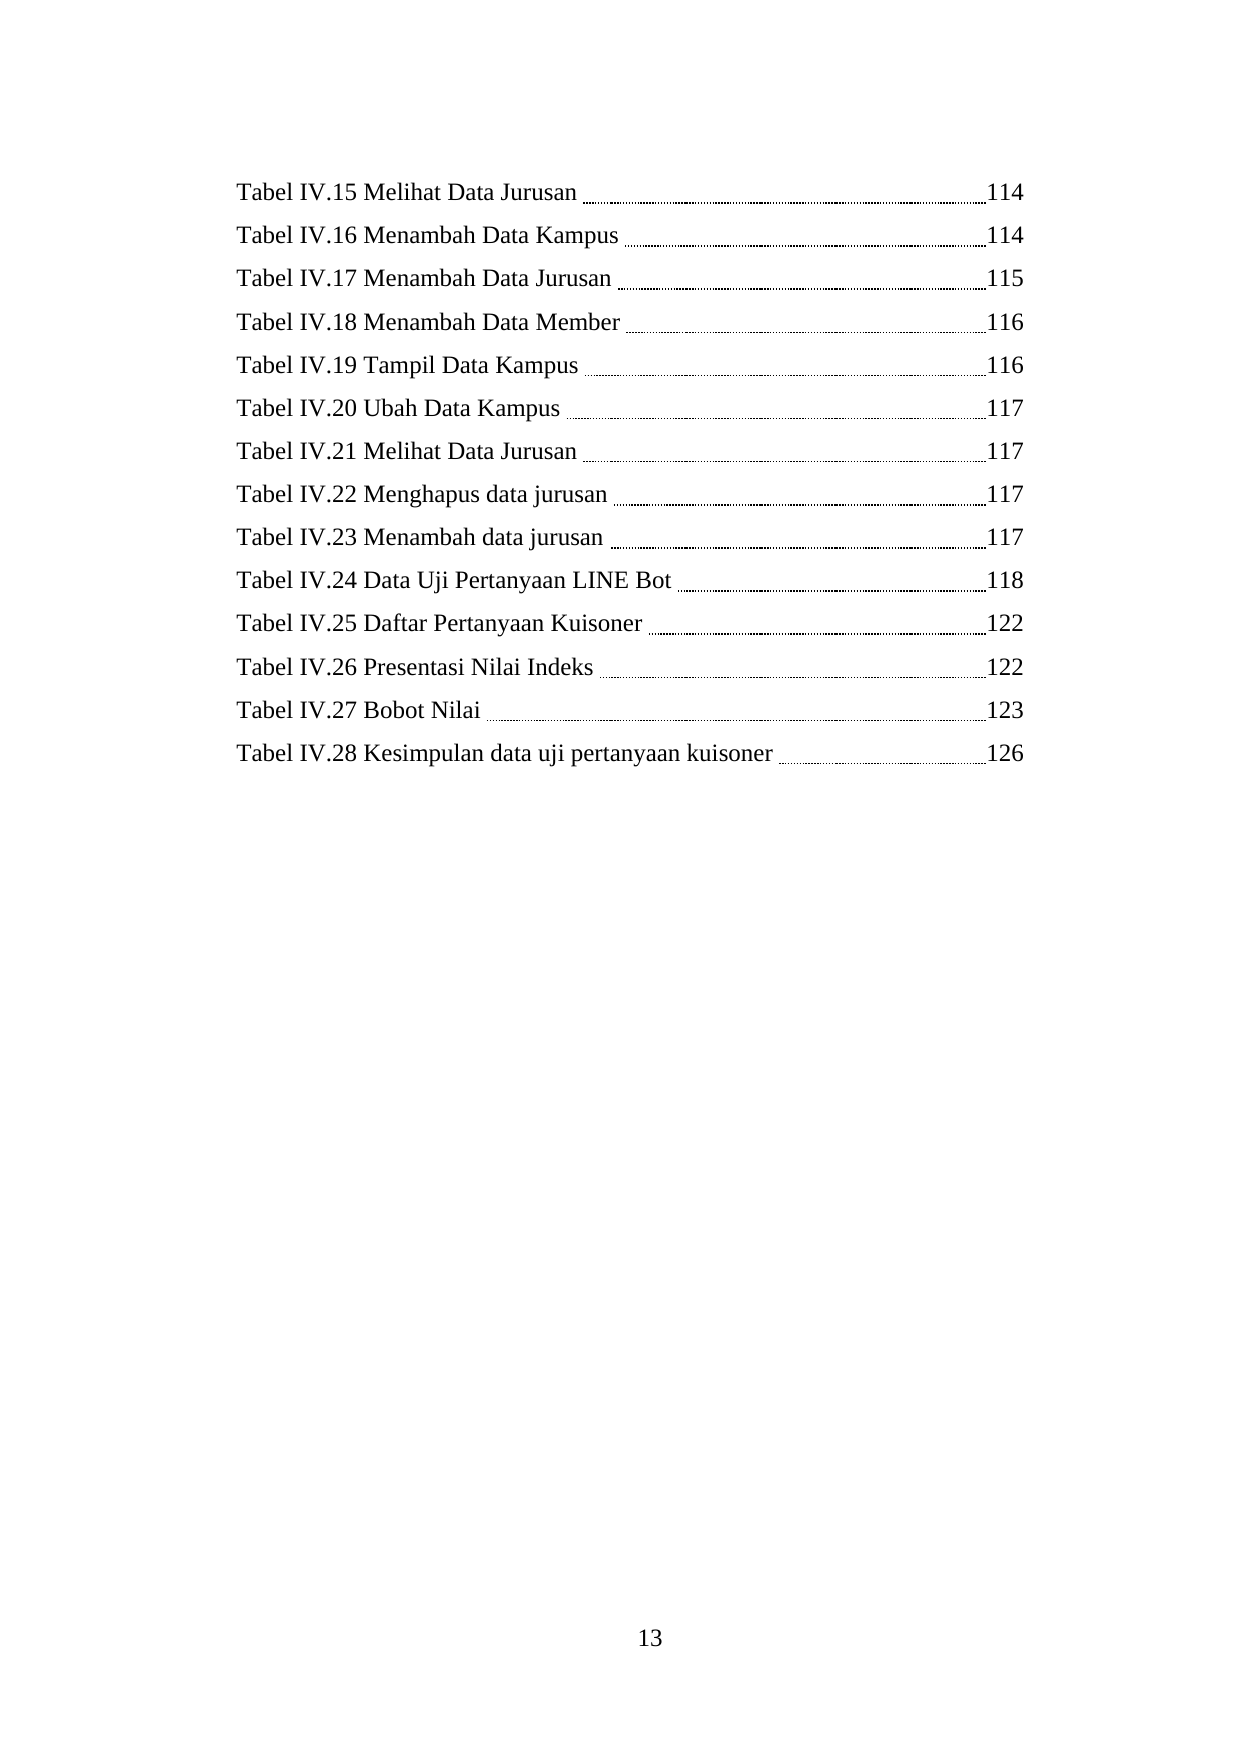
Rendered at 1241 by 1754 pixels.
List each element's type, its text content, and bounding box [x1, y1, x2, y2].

text Tabel IV.16 Menambah Data Kampus 114 [236, 220, 1063, 249]
text Tabel IV.24 Data Uji Pertanyaan LINE Bot 118 [236, 565, 1063, 594]
text Tabel IV.23 Menambah data jurusan 117 [236, 522, 1063, 551]
text Tabel IV.27 Bobot Nilai 123 [236, 695, 1063, 723]
text Tabel IV.25 Daftar Pertanyaan Kuisoner 122 [236, 608, 1063, 637]
text Tabel IV.21 Melihat Data Jurusan 117 [236, 436, 1063, 465]
text Tabel IV.28 Kesimpulan data uji pertanyaan kuisoner 126 [236, 738, 1063, 767]
text Tabel IV.15 Melihat Data Jurusan 114 [236, 177, 1063, 206]
text Tabel IV.17 Menambah Data Jurusan 115 [236, 263, 1063, 292]
text Tabel IV.22 Menghapus data jurusan 117 [236, 479, 1063, 508]
text Tabel IV.19 Tampil Data Kampus 116 [236, 350, 1063, 378]
text Tabel IV.20 Ubah Data Kampus 117 [236, 393, 1063, 422]
text Tabel IV.26 Presentasi Nilai Indeks 122 [236, 652, 1063, 680]
text Tabel IV.18 Menambah Data Member 116 [236, 307, 1063, 335]
